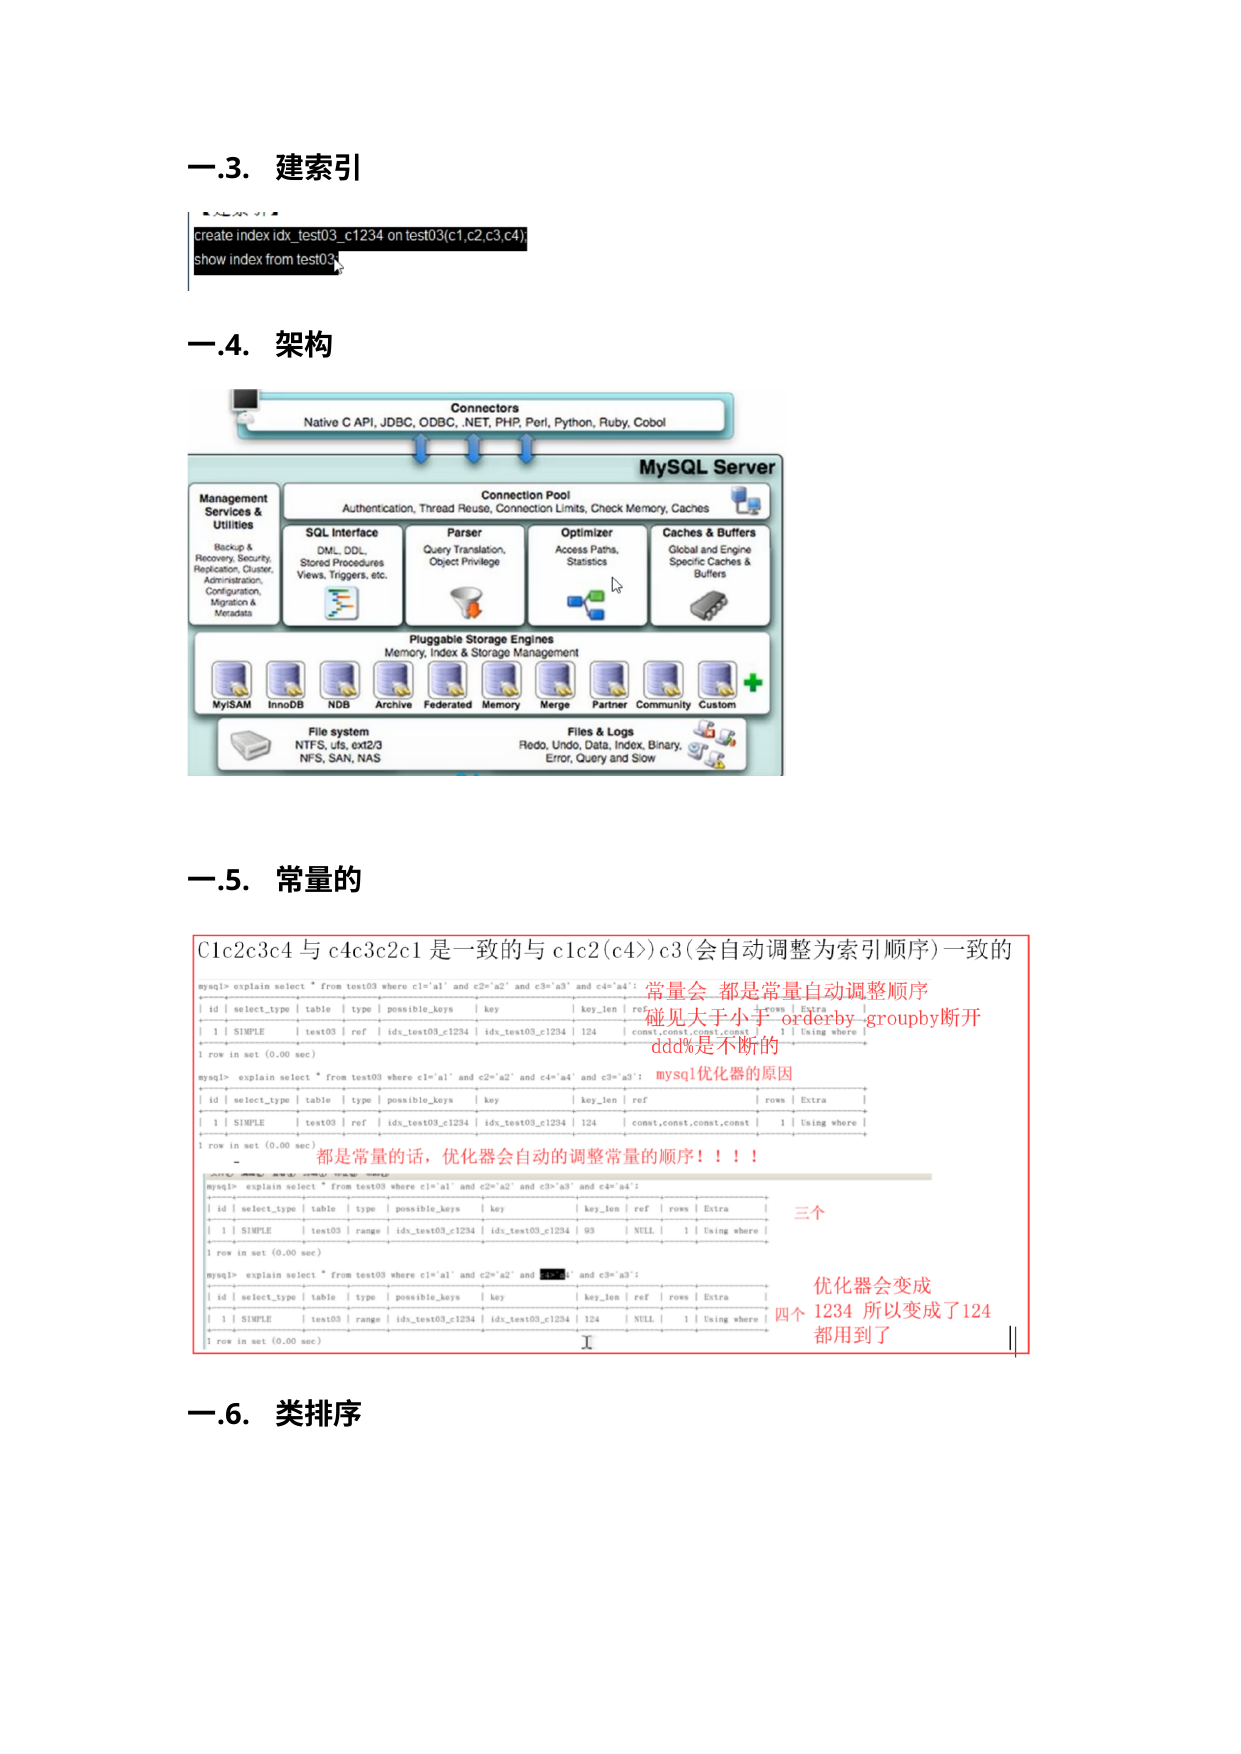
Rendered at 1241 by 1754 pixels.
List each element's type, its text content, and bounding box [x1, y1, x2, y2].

subtitle 类排序 [187, 1408, 1053, 1429]
picture [187, 212, 598, 291]
subtitle 常量的 [187, 873, 1053, 894]
subtitle 建索引 [187, 162, 1053, 183]
picture [187, 923, 1053, 1370]
picture [187, 389, 786, 776]
subtitle 架构 [187, 339, 1053, 360]
